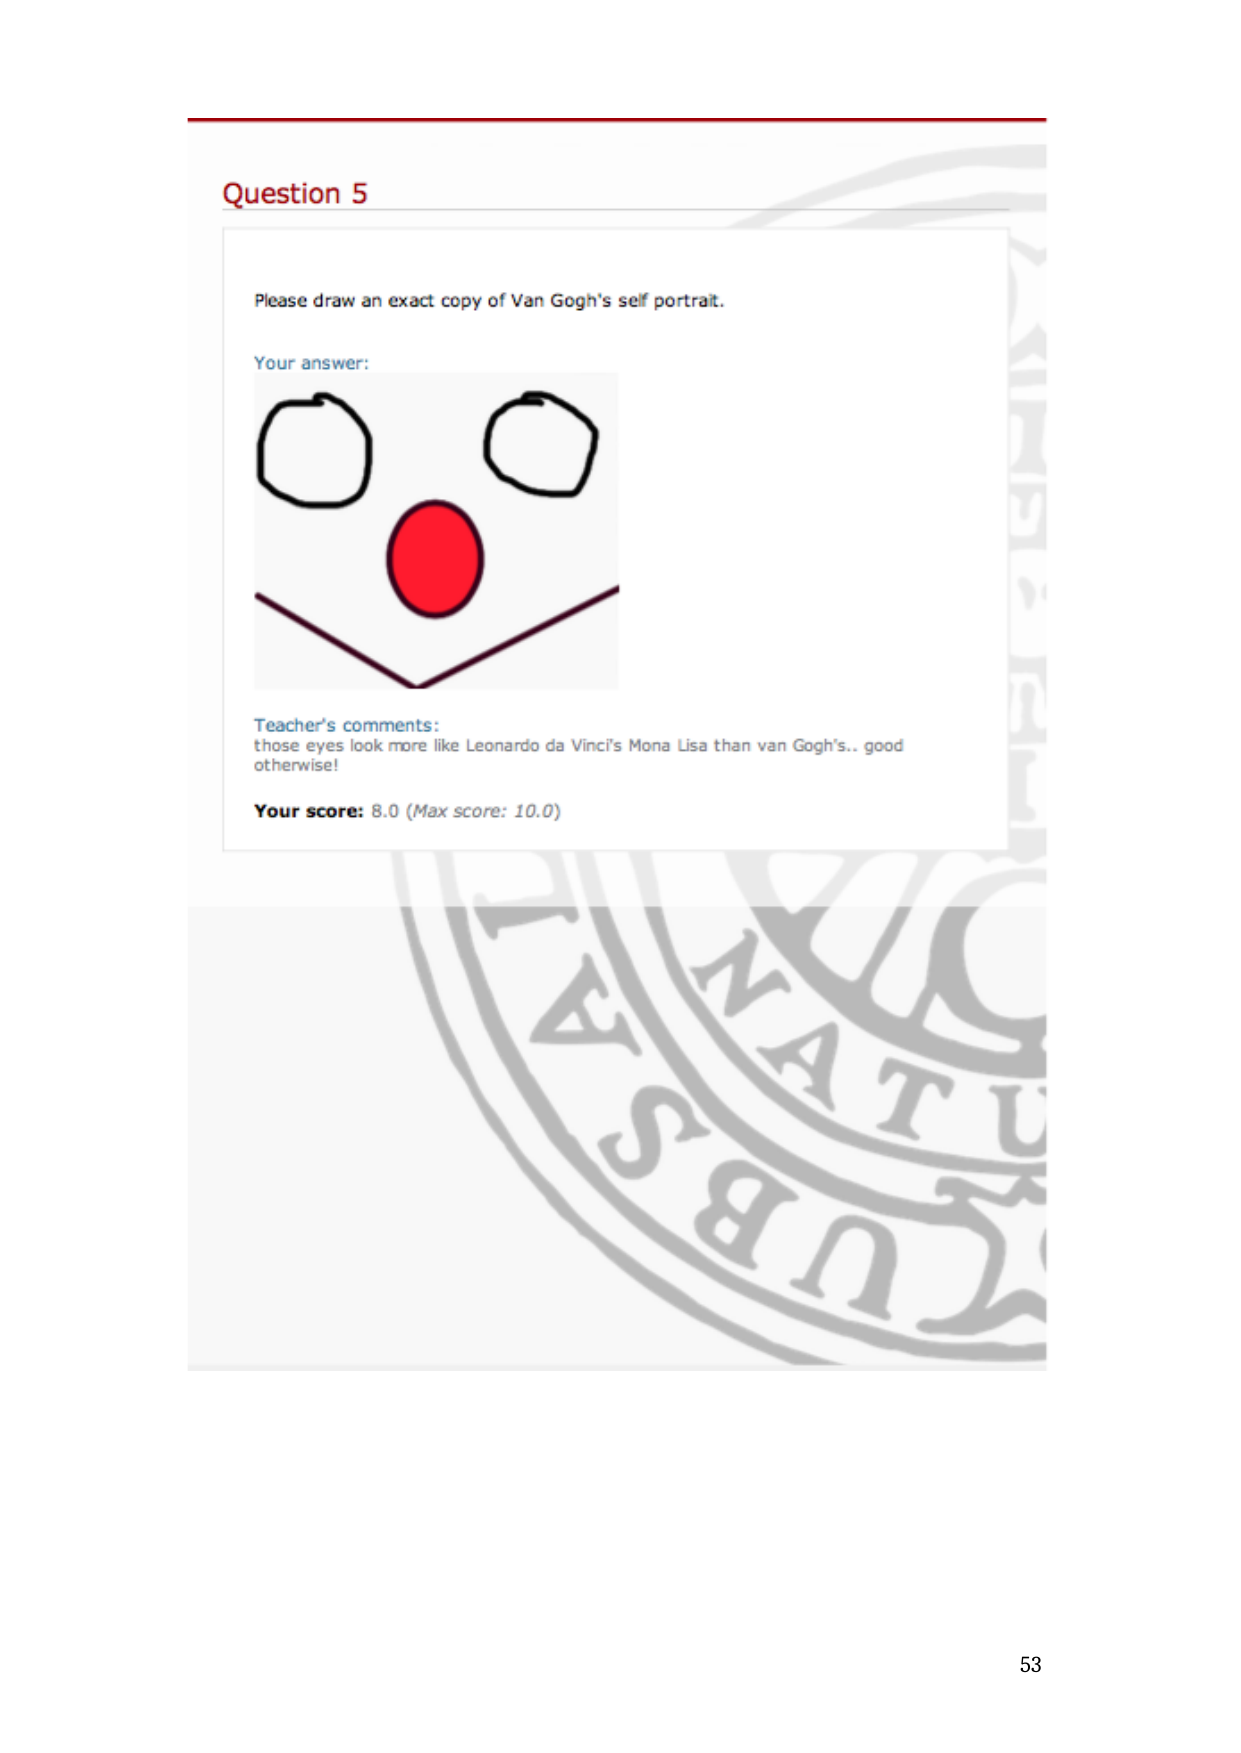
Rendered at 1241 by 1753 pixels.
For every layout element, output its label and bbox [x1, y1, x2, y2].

picture [187, 118, 1052, 1371]
